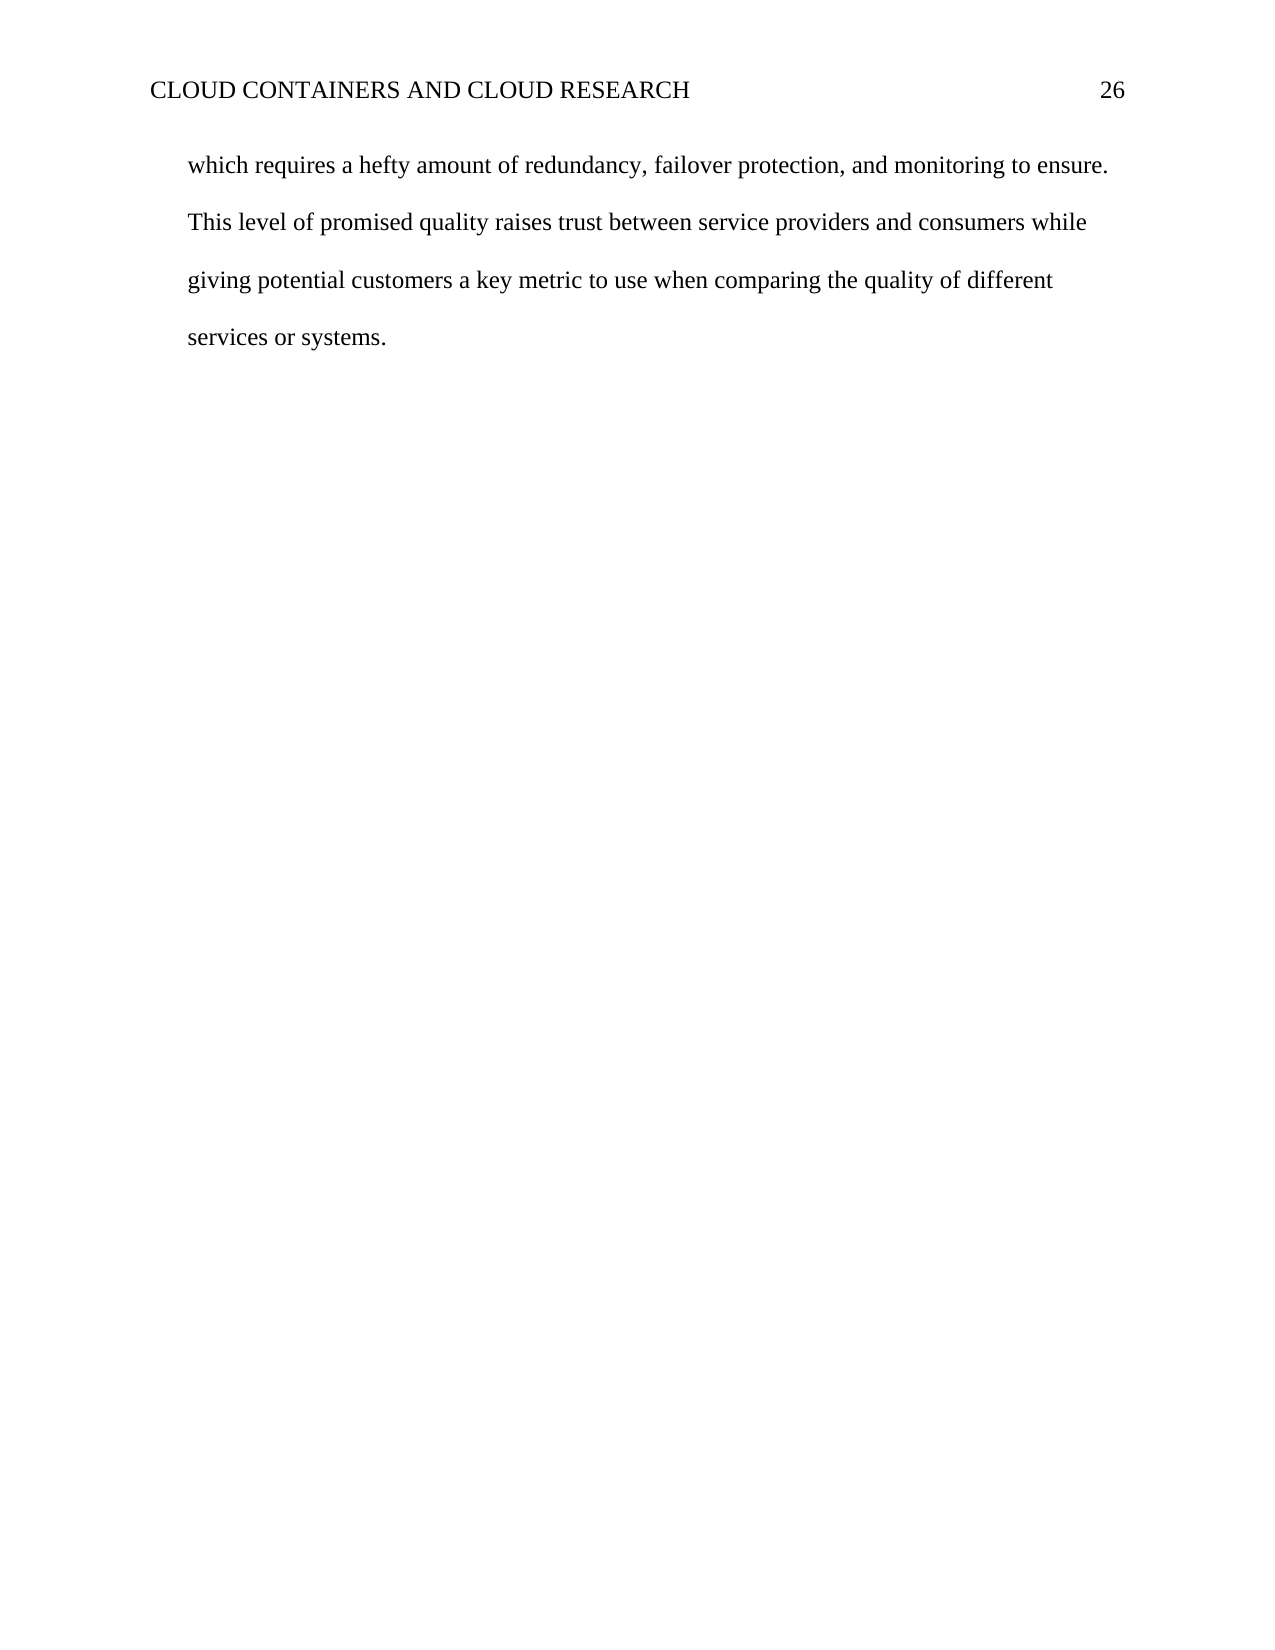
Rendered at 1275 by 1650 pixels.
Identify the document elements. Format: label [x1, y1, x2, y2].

text [187, 150, 1125, 351]
